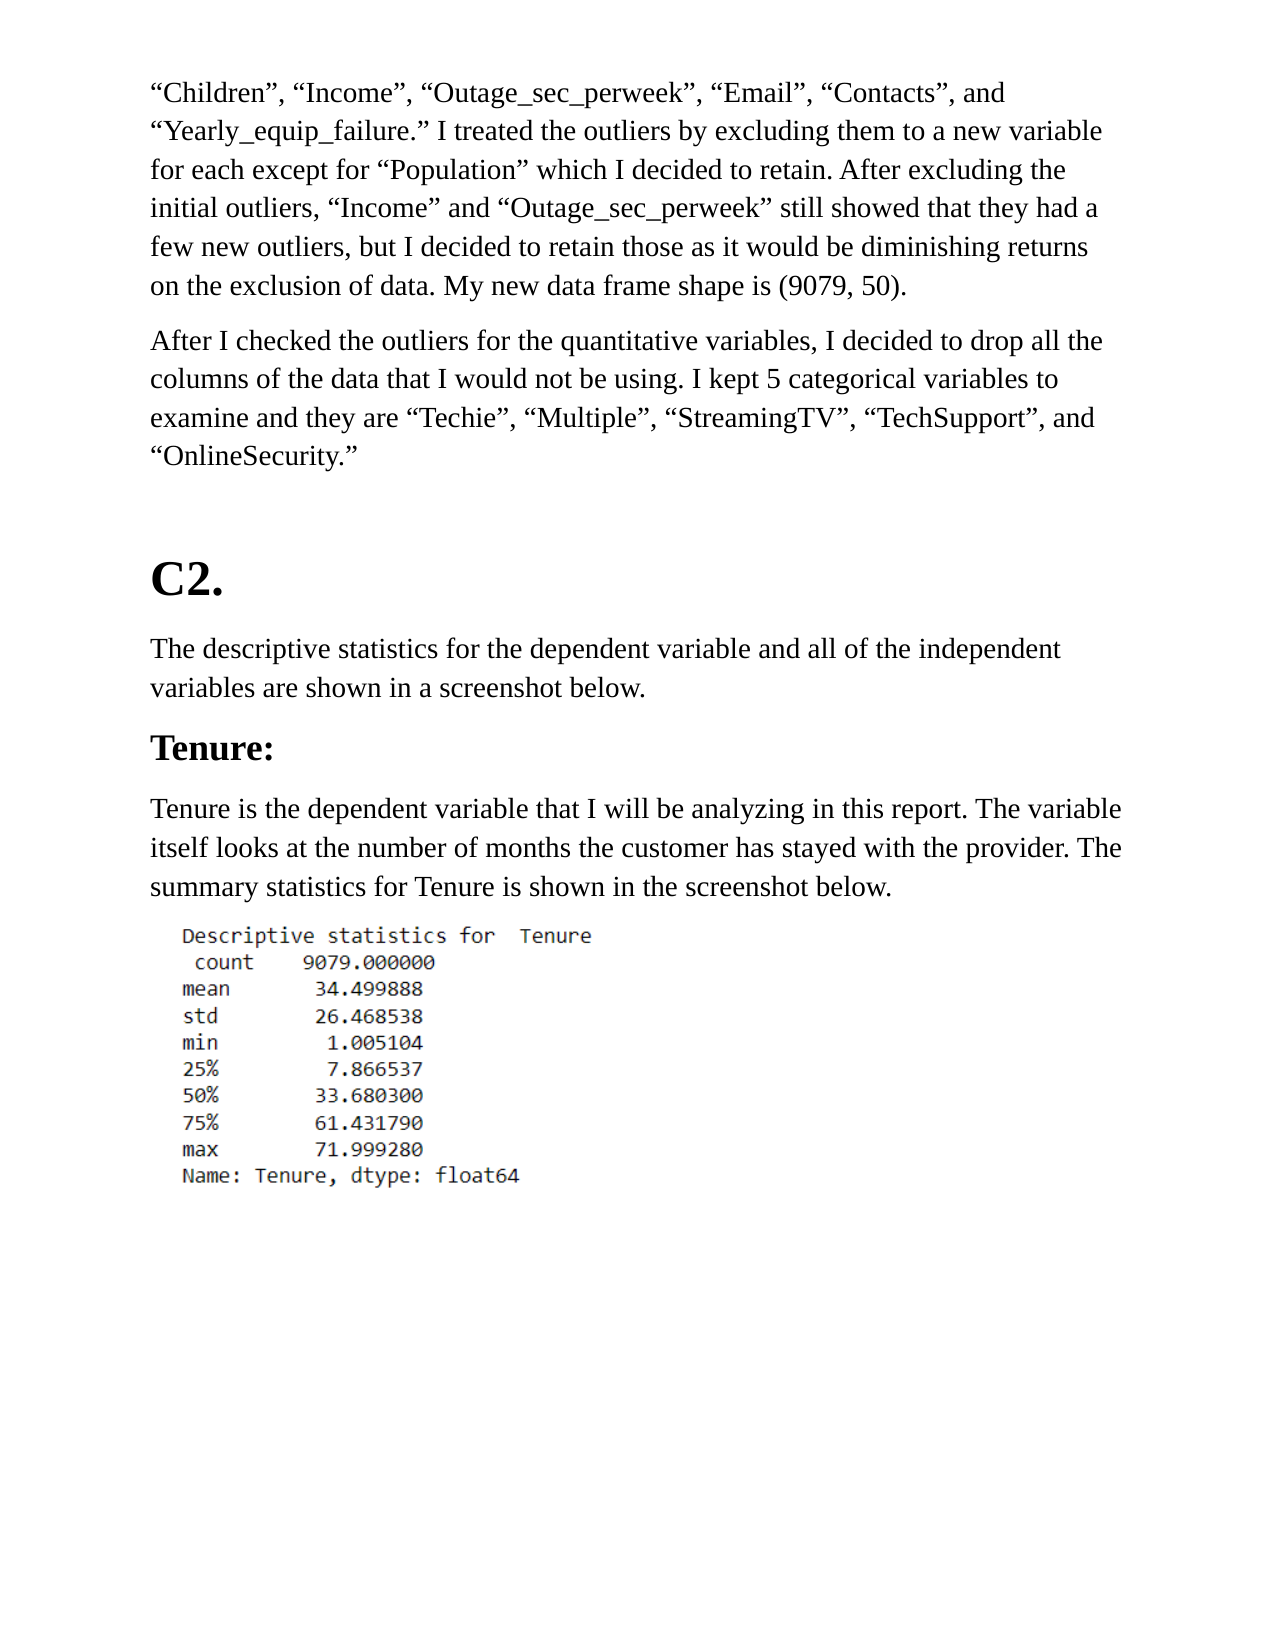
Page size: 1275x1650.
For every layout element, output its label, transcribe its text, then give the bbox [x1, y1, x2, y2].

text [150, 75, 1125, 301]
text Tenure is the dependent variable that I will be analyzing in this report. The variable itself looks at the number of months the customer has stayed with the provider. The summary statistics for Tenure is shown in the screenshot below. [150, 792, 1125, 902]
text After I checked the outliers for the quantitative variables, I decided to drop all the columns of the data that I would not be using. I kept 5 categorical variables to examine and they are “Techie”, “Multiple”, “StreamingTV”, “TechSupport”, and “OnlineSecurity.” [150, 323, 1125, 472]
text Tenure: [150, 725, 1125, 768]
picture [150, 923, 647, 1189]
text The descriptive statistics for the dependent variable and all of the independent variables are shown in a screenshot below. [150, 632, 1125, 704]
text C2. [150, 549, 1125, 606]
